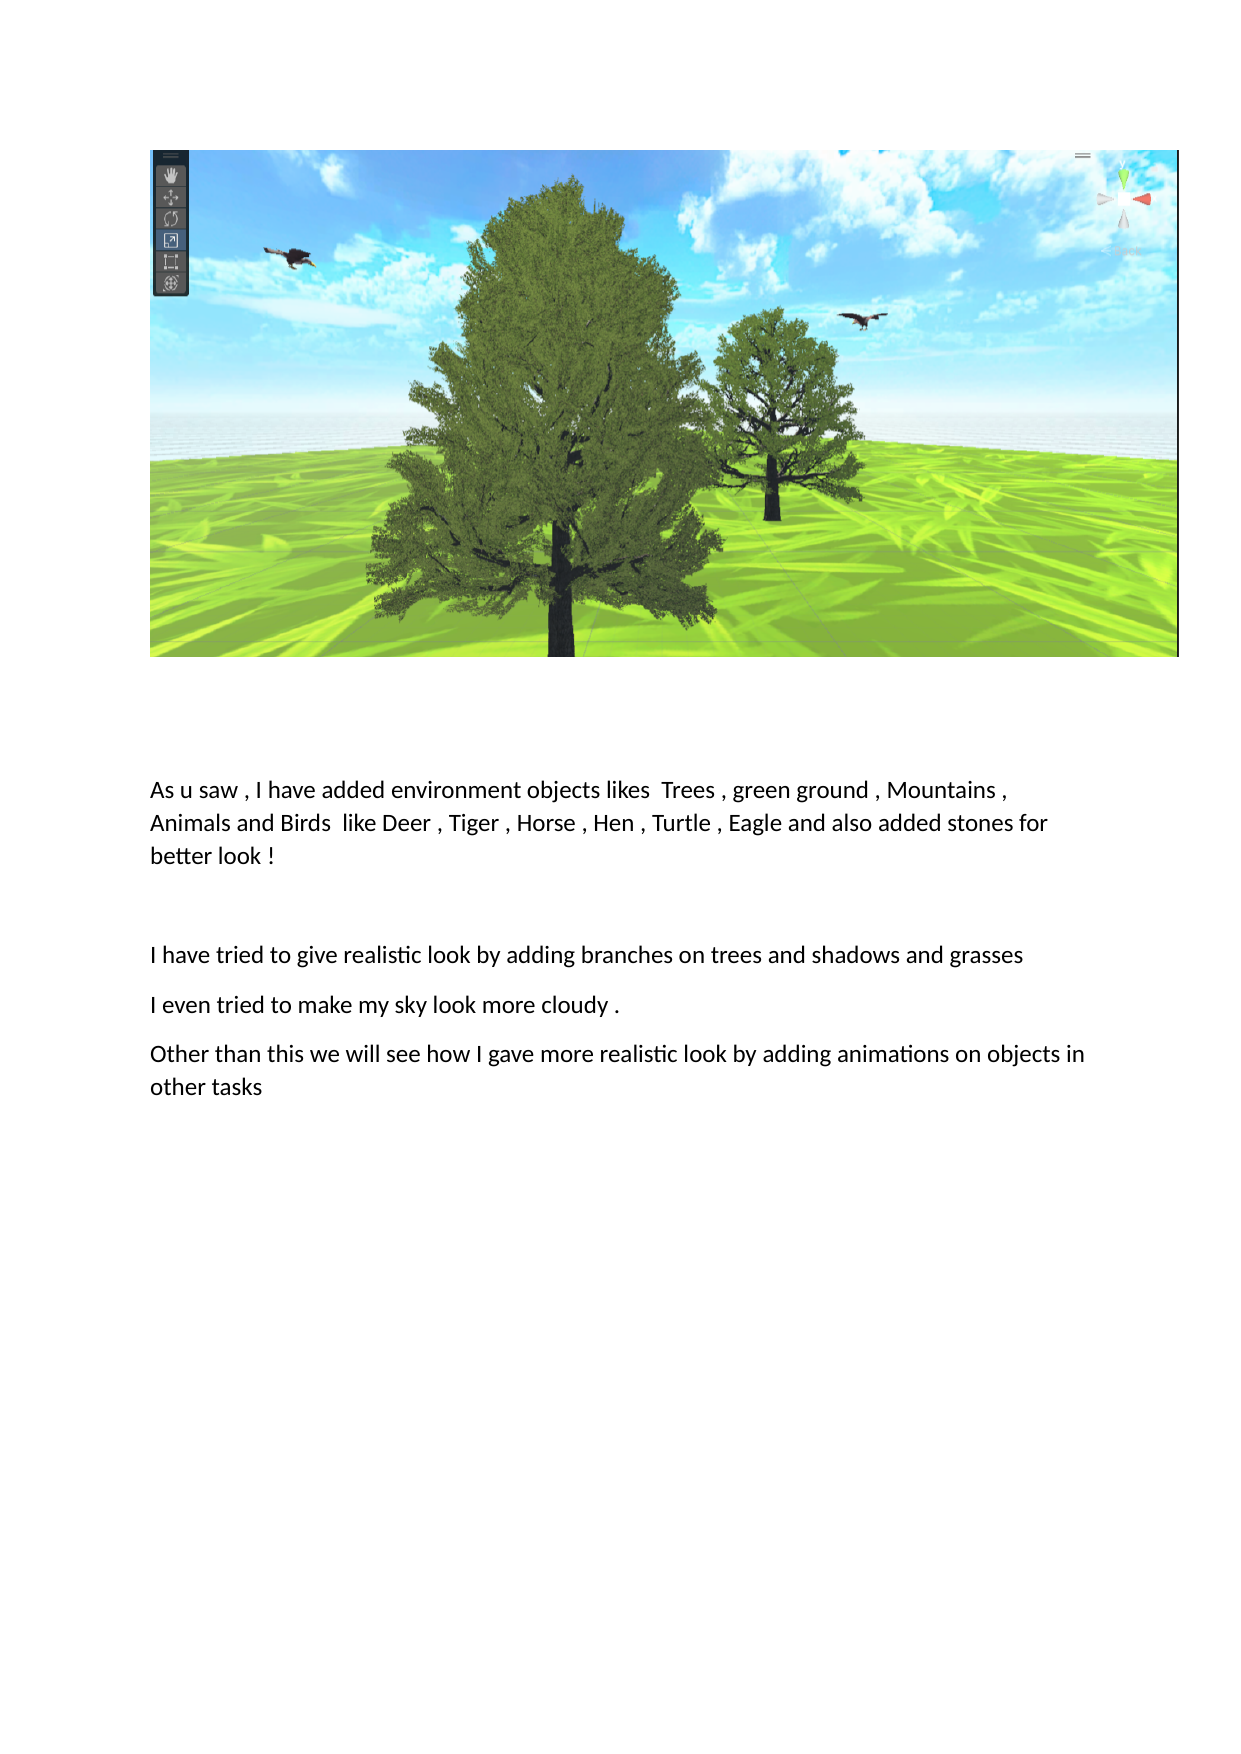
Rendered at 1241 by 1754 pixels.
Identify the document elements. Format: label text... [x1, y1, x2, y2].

text As u saw , I have added environment objects likes Trees , green ground , Mountains , Animals and Birds like Deer , Tiger , Horse , Hen , Turtle , Eagle and also added stones for better look ! [150, 774, 1090, 871]
text I even tried to make my sky look more cloudy . [150, 989, 1090, 1019]
text Other than this we will see how I gave more realistic look by adding animations on objects in other tasks [150, 1038, 1090, 1102]
text I have tried to give realistic look by adding branches on trees and shadows and grasses [150, 939, 1090, 970]
picture [150, 150, 1179, 657]
